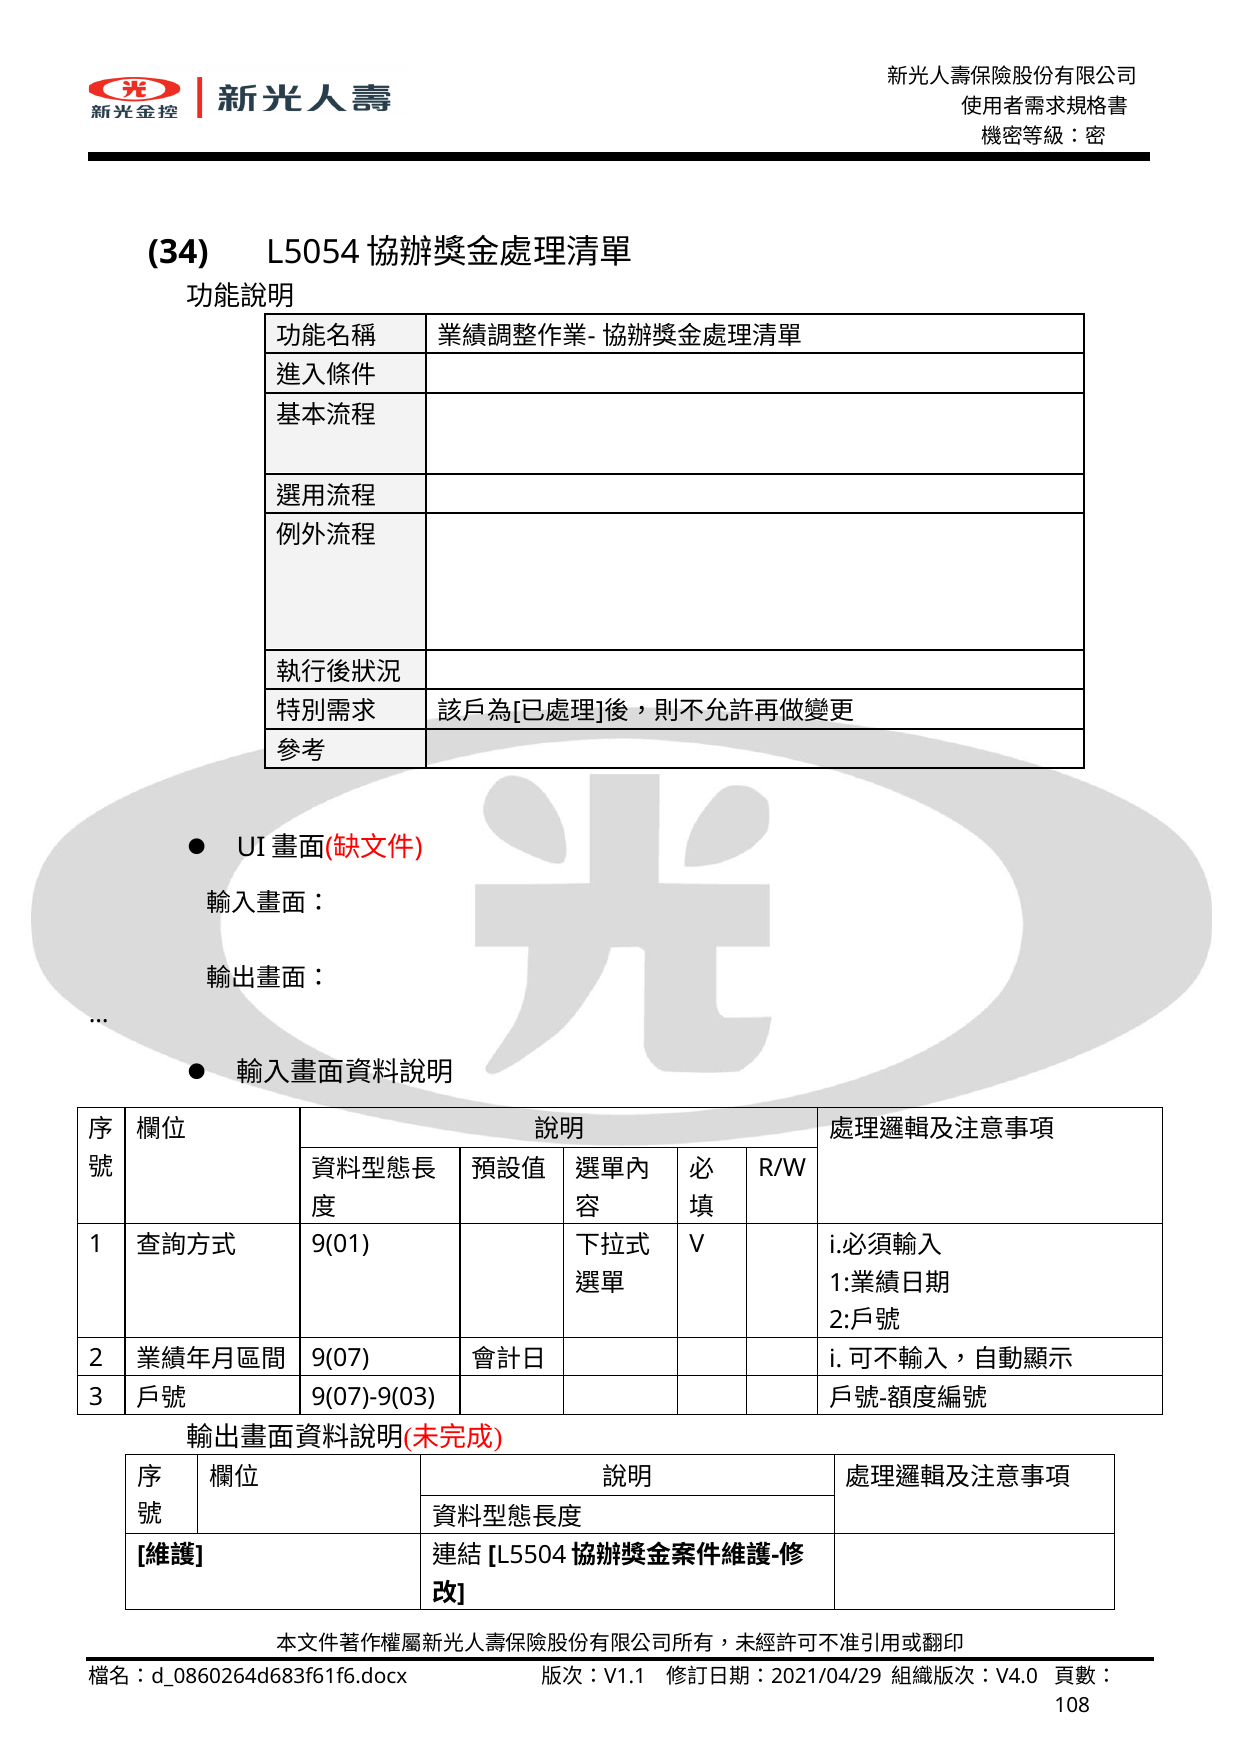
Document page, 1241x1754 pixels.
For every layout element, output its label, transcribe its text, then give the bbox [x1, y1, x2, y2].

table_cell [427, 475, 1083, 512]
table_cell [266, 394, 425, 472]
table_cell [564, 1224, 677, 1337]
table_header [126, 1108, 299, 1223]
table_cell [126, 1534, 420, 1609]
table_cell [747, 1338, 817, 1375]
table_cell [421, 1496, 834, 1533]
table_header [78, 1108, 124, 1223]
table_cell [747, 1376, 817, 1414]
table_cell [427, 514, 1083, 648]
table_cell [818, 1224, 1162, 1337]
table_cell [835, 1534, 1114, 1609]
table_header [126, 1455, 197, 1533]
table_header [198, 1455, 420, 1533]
text … [89, 994, 1152, 1032]
picture [25, 699, 1215, 1152]
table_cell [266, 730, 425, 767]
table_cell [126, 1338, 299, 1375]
text 輸出畫面： [207, 957, 1152, 994]
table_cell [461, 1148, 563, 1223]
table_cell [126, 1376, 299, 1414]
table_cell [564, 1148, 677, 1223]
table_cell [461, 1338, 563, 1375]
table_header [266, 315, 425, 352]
list 輸入畫面資料說明 [186, 1032, 1152, 1107]
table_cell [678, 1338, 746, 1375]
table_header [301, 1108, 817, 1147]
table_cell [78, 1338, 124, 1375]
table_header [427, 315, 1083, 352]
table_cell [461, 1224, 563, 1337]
picture [88, 61, 414, 118]
text 功能說明 [186, 273, 1152, 313]
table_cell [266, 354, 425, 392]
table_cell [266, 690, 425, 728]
list UI畫面(缺文件) [186, 807, 1152, 882]
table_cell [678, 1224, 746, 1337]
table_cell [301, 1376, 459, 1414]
text 輸出畫面資料說明(未完成) [186, 1415, 1152, 1454]
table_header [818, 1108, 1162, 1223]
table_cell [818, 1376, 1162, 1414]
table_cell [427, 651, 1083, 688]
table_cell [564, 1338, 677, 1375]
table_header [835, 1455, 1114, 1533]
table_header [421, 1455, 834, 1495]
subtitle L5054協辦獎金處理清單 [148, 225, 1152, 273]
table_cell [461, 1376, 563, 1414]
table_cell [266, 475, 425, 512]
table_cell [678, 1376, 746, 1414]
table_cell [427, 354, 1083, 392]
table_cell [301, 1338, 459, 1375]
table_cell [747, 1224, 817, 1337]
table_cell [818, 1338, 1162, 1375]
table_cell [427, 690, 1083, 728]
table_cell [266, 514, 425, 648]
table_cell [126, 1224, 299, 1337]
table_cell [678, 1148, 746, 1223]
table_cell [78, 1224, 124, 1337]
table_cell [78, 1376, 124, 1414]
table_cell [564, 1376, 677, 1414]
text 輸入畫面： [207, 882, 1152, 919]
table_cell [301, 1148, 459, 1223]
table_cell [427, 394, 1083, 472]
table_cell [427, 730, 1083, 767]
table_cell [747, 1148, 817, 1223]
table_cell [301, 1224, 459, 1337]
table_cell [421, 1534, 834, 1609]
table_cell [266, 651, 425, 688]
